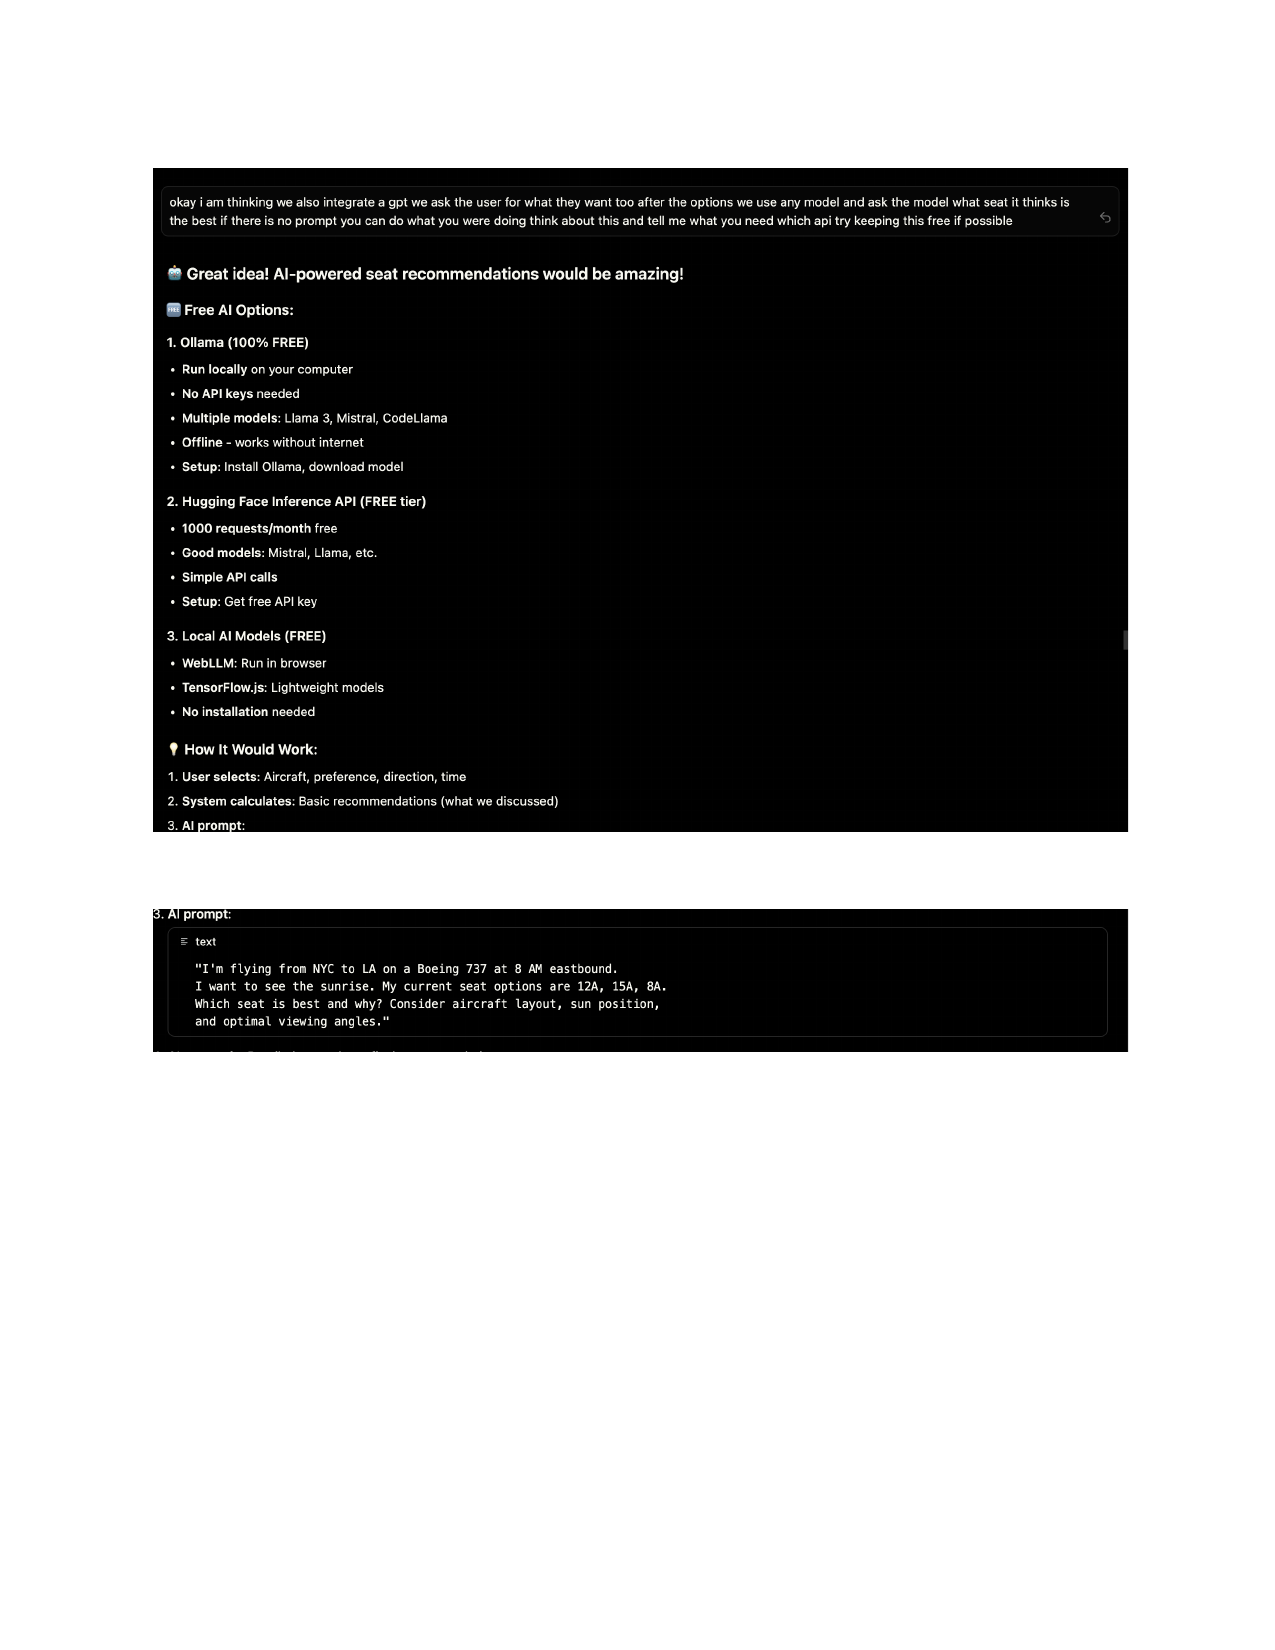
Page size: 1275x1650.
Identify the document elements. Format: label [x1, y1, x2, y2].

picture [153, 909, 1129, 1052]
picture [153, 168, 1129, 832]
